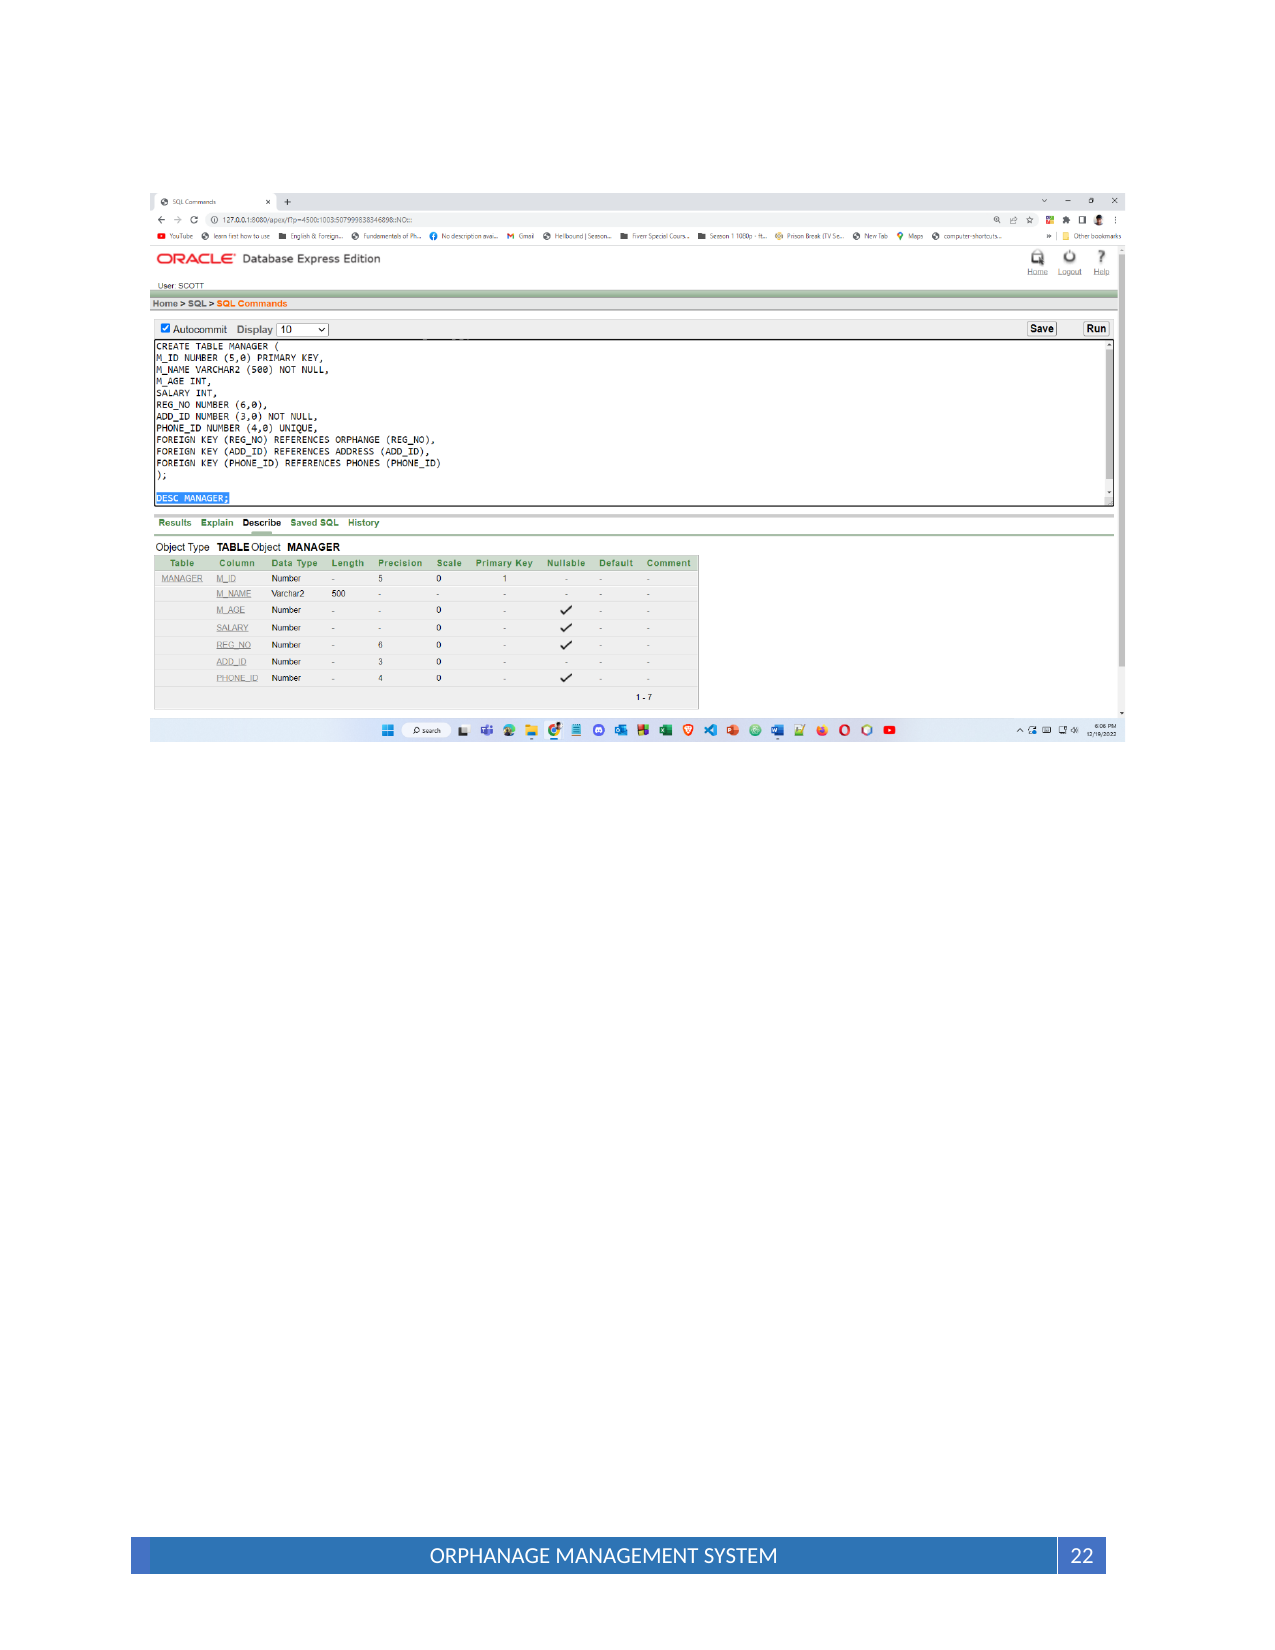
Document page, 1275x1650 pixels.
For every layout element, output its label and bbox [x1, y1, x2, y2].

picture [150, 193, 1125, 742]
